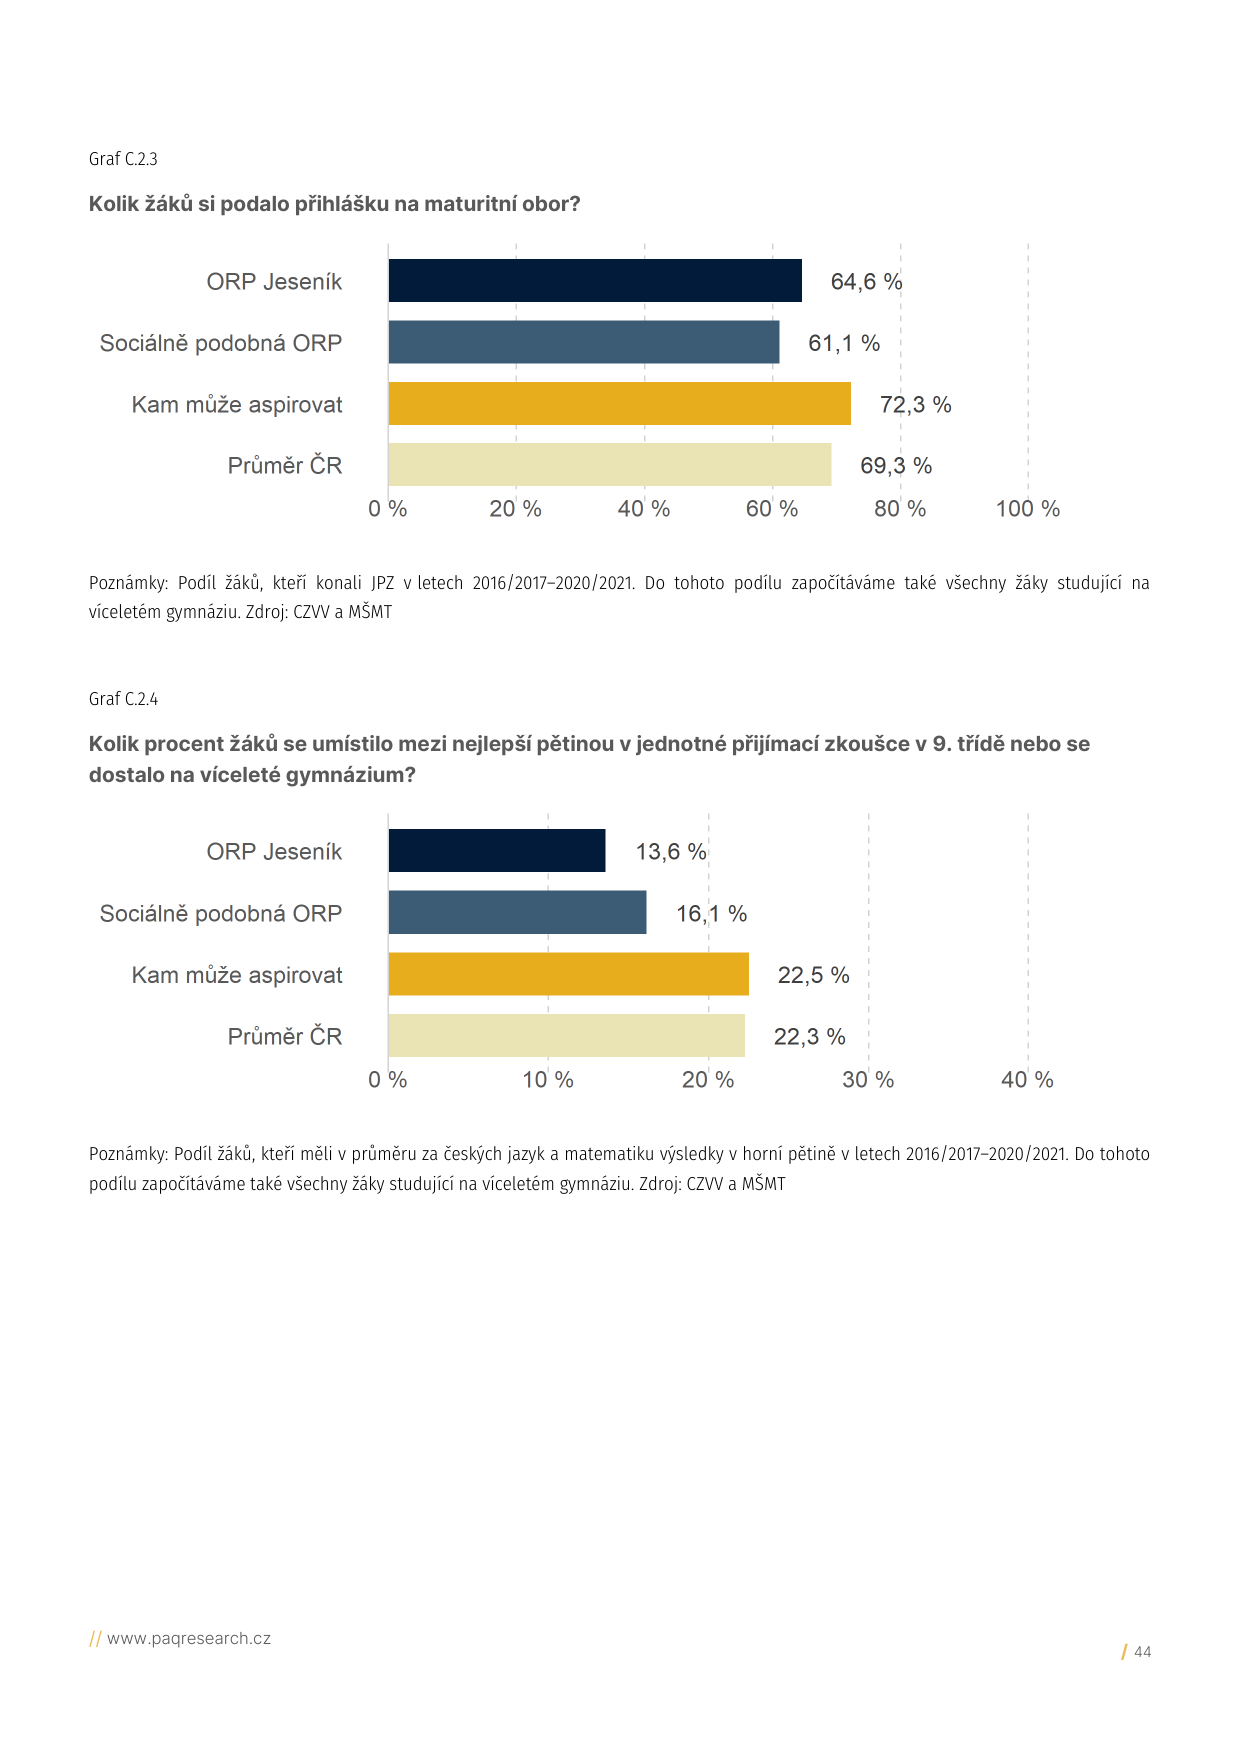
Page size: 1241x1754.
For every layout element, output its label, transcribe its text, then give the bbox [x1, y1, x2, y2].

text Kolik procent žáků se umístilo mezi nejlepší pětinou v jednotné přijímací zkoušce v 9. třídě nebo se dostalo na víceleté gymnázium? [89, 727, 1152, 787]
picture [88, 787, 1139, 1119]
picture [88, 216, 1139, 548]
text Graf C.2.3 [89, 148, 1152, 170]
text Graf C.2.4 [89, 688, 1152, 711]
text Poznámky: Podíl žáků, kteří měli v průměru za českých jazyk a matematiku výsledky v horní pětině v letech 2016/2017–2020/2021. Do tohoto podílu započítáváme také všechny žáky studující na víceletém gymnáziu. Zdroj: CZVV a MŠMT [89, 1135, 1152, 1196]
text Kolik žáků si podalo přihlášku na maturitní obor? [89, 186, 1152, 216]
text Poznámky: Podíl žáků, kteří konali JPZ v letech 2016/2017–2020/2021. Do tohoto podílu započítáváme také všechny žáky studující na víceletém gymnáziu. Zdroj: CZVV a MŠMT [89, 564, 1152, 625]
